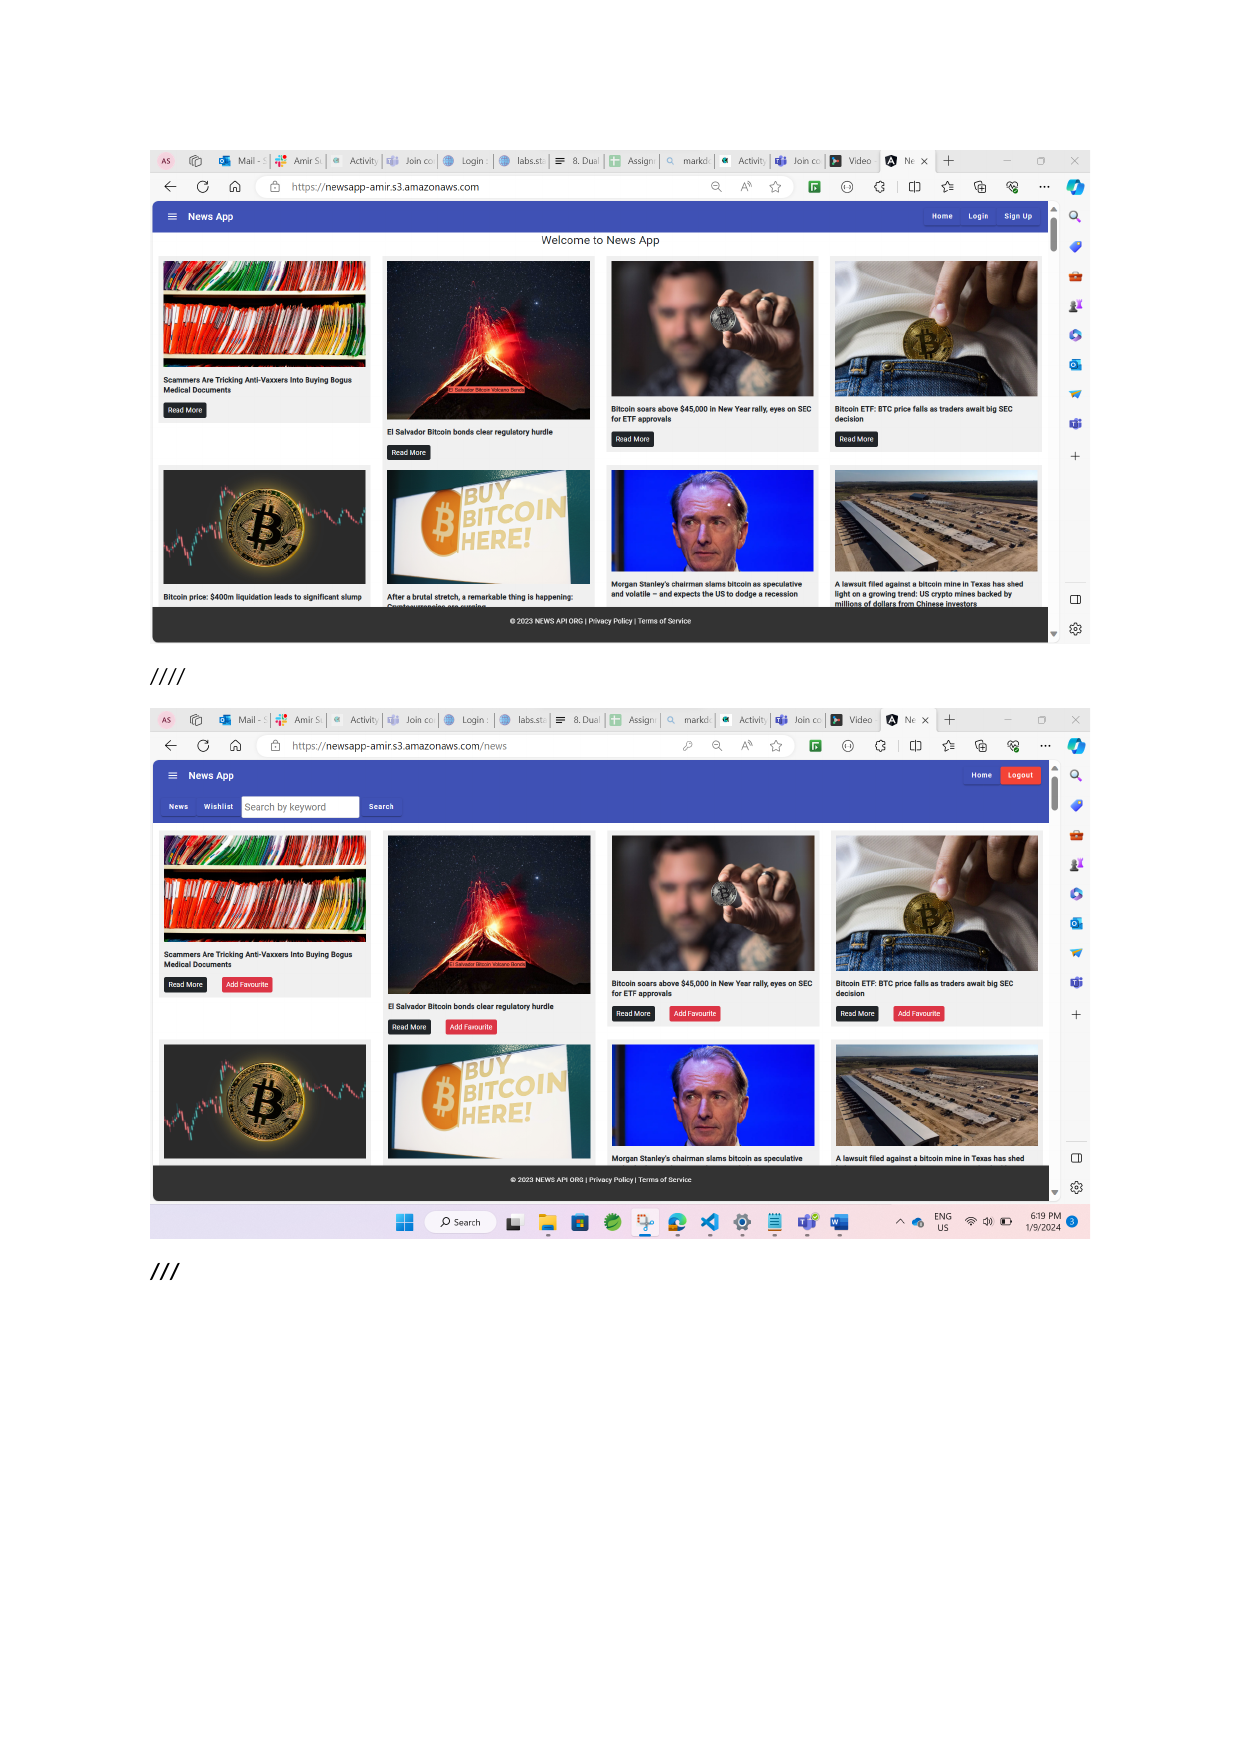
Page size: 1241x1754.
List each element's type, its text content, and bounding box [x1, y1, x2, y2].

picture [150, 150, 1091, 644]
text /// [150, 1257, 1090, 1285]
picture [150, 708, 1091, 1239]
text //// [150, 662, 1090, 690]
